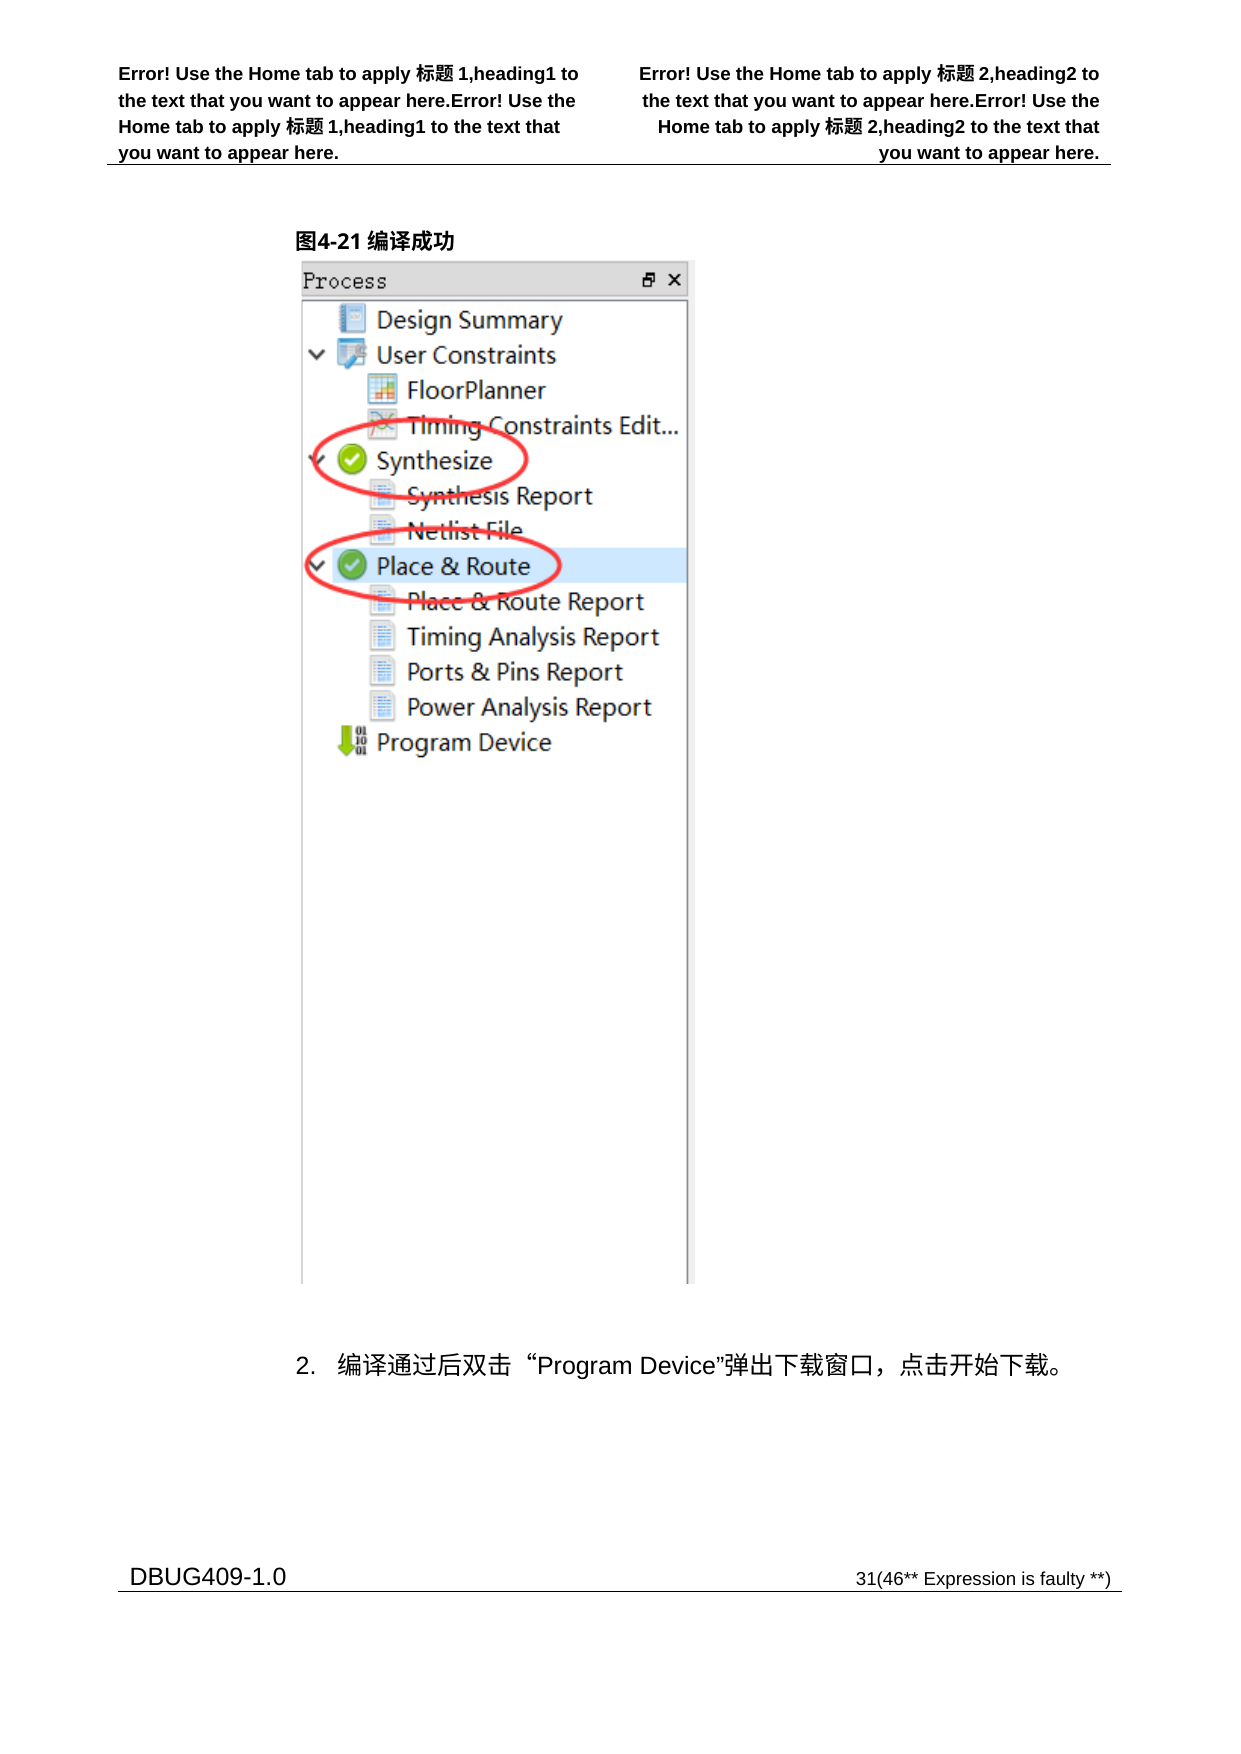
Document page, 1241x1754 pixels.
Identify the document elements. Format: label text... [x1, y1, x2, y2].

picture [301, 260, 696, 1284]
list 编译通过后双击“Program Device”弹出下载窗口，点击开始下载。 [295, 1345, 1122, 1382]
